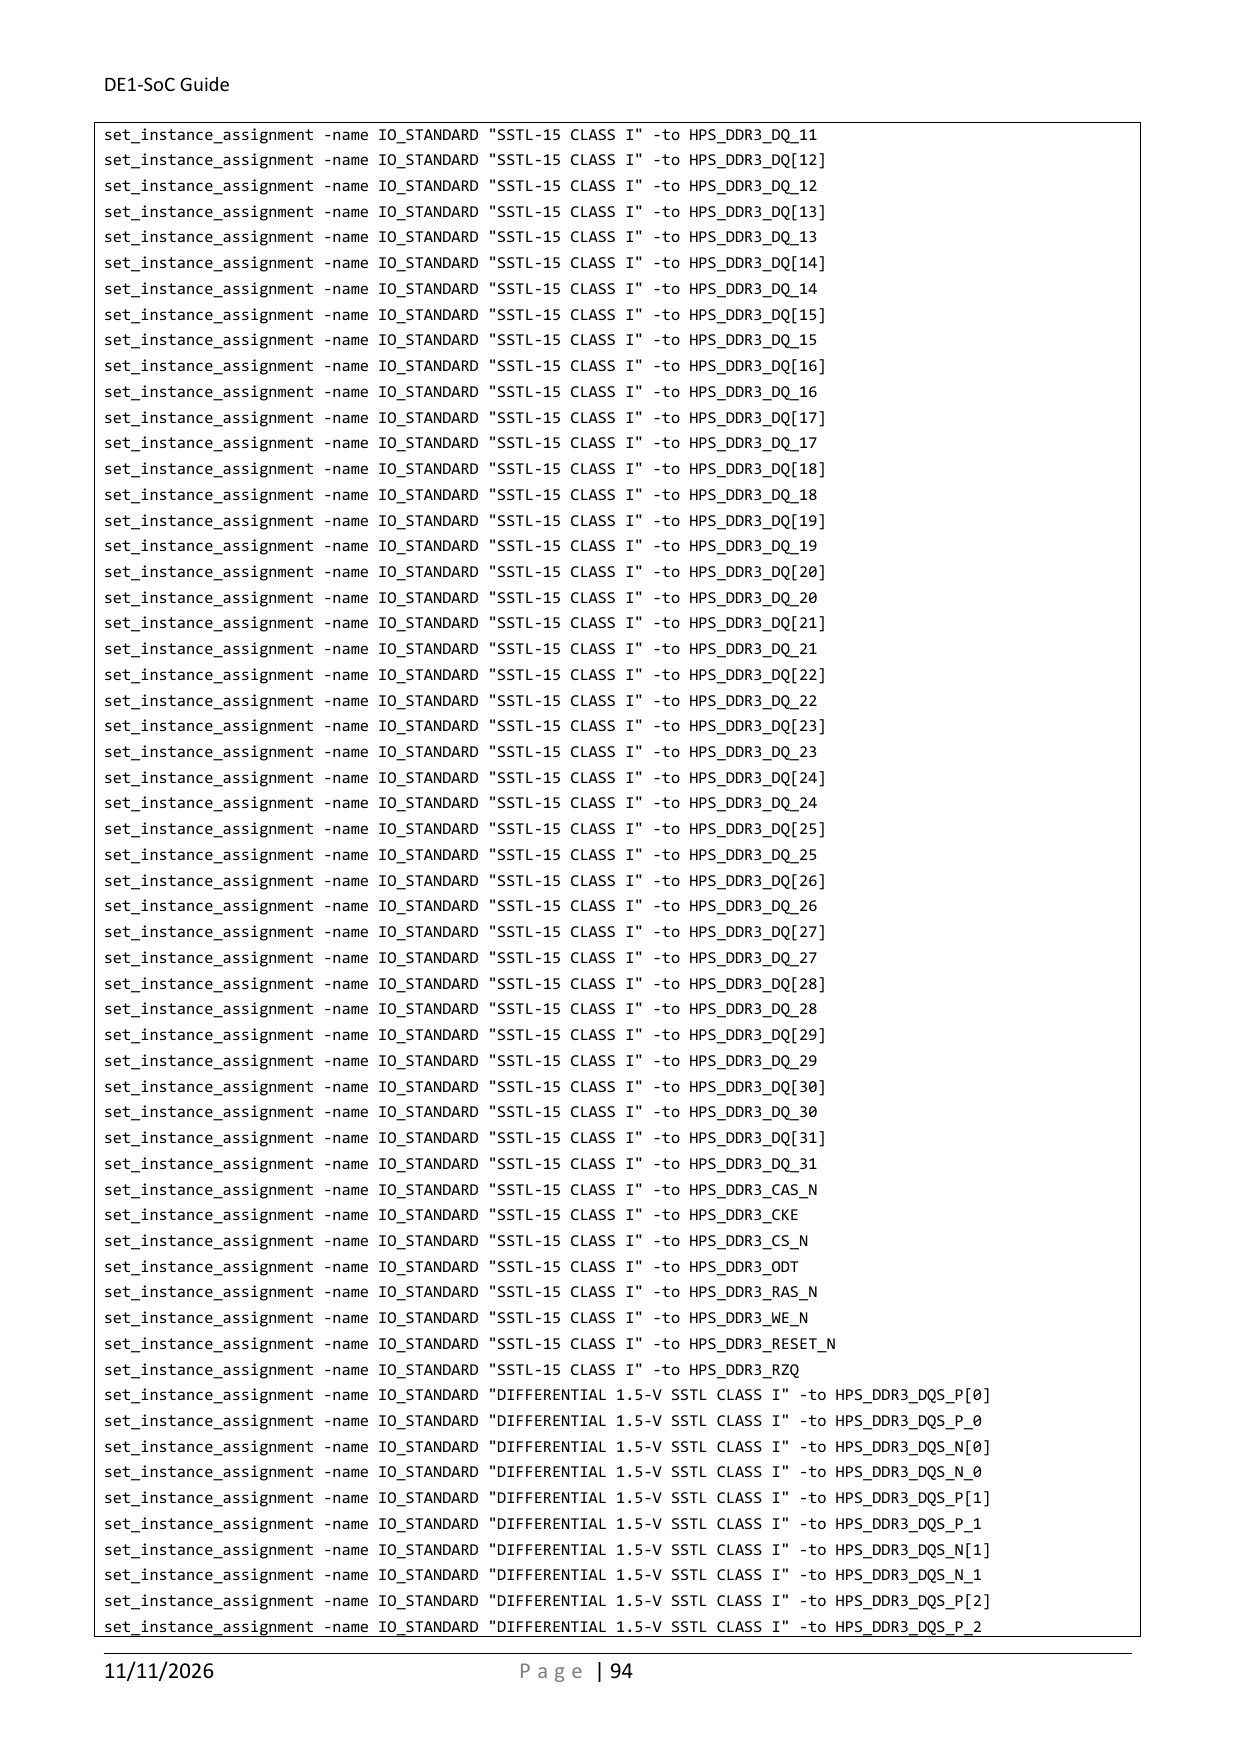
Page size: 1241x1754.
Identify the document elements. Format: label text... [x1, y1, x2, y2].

text set_instance_assignment -name IO_STANDARD "SSTL-15 CLASS I" -to HPS_DDR3_DQ_25 [95, 842, 1140, 865]
text set_instance_assignment -name IO_STANDARD "SSTL-15 CLASS I" -to HPS_DDR3_DQ_26 [95, 893, 1140, 916]
text set_instance_assignment -name IO_STANDARD "SSTL-15 CLASS I" -to HPS_DDR3_DQ_20 [95, 585, 1140, 607]
text set_instance_assignment -name IO_STANDARD "SSTL-15 CLASS I" -to HPS_DDR3_DQ_17 [95, 430, 1140, 453]
text set_instance_assignment -name IO_STANDARD "SSTL-15 CLASS I" -to HPS_DDR3_DQ[27] [95, 919, 1140, 942]
text set_instance_assignment -name IO_STANDARD "SSTL-15 CLASS I" -to HPS_DDR3_DQ_14 [95, 276, 1140, 299]
text set_instance_assignment -name IO_STANDARD "SSTL-15 CLASS I" -to HPS_DDR3_DQ[23] [95, 713, 1140, 736]
text set_instance_assignment -name IO_STANDARD "SSTL-15 CLASS I" -to HPS_DDR3_DQ_12 [95, 173, 1140, 196]
text set_instance_assignment -name IO_STANDARD "SSTL-15 CLASS I" -to HPS_DDR3_DQ_19 [95, 533, 1140, 556]
text set_instance_assignment -name IO_STANDARD "SSTL-15 CLASS I" -to HPS_DDR3_DQ_22 [95, 688, 1140, 710]
text set_instance_assignment -name IO_STANDARD "SSTL-15 CLASS I" -to HPS_DDR3_DQ[16] [95, 353, 1140, 376]
text set_instance_assignment -name IO_STANDARD "SSTL-15 CLASS I" -to HPS_DDR3_DQ[14] [95, 250, 1140, 273]
text set_instance_assignment -name IO_STANDARD "SSTL-15 CLASS I" -to HPS_DDR3_DQ[21] [95, 611, 1140, 633]
text set_instance_assignment -name IO_STANDARD "SSTL-15 CLASS I" -to HPS_DDR3_DQ_13 [95, 224, 1140, 247]
text set_instance_assignment -name IO_STANDARD "SSTL-15 CLASS I" -to HPS_DDR3_DQ_11 [95, 123, 1140, 144]
text set_instance_assignment -name IO_STANDARD "SSTL-15 CLASS I" -to HPS_DDR3_DQ[15] [95, 302, 1140, 324]
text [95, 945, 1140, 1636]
text set_instance_assignment -name IO_STANDARD "SSTL-15 CLASS I" -to HPS_DDR3_DQ[25] [95, 816, 1140, 839]
text set_instance_assignment -name IO_STANDARD "SSTL-15 CLASS I" -to HPS_DDR3_DQ[13] [95, 199, 1140, 221]
text set_instance_assignment -name IO_STANDARD "SSTL-15 CLASS I" -to HPS_DDR3_DQ_16 [95, 379, 1140, 402]
text set_instance_assignment -name IO_STANDARD "SSTL-15 CLASS I" -to HPS_DDR3_DQ_23 [95, 739, 1140, 762]
text set_instance_assignment -name IO_STANDARD "SSTL-15 CLASS I" -to HPS_DDR3_DQ[12] [95, 147, 1140, 170]
text set_instance_assignment -name IO_STANDARD "SSTL-15 CLASS I" -to HPS_DDR3_DQ_15 [95, 327, 1140, 350]
text set_instance_assignment -name IO_STANDARD "SSTL-15 CLASS I" -to HPS_DDR3_DQ_24 [95, 791, 1140, 813]
text set_instance_assignment -name IO_STANDARD "SSTL-15 CLASS I" -to HPS_DDR3_DQ[24] [95, 765, 1140, 787]
text set_instance_assignment -name IO_STANDARD "SSTL-15 CLASS I" -to HPS_DDR3_DQ[18] [95, 456, 1140, 479]
text set_instance_assignment -name IO_STANDARD "SSTL-15 CLASS I" -to HPS_DDR3_DQ_21 [95, 636, 1140, 659]
text set_instance_assignment -name IO_STANDARD "SSTL-15 CLASS I" -to HPS_DDR3_DQ[17] [95, 405, 1140, 427]
text set_instance_assignment -name IO_STANDARD "SSTL-15 CLASS I" -to HPS_DDR3_DQ[19] [95, 508, 1140, 530]
text set_instance_assignment -name IO_STANDARD "SSTL-15 CLASS I" -to HPS_DDR3_DQ[20] [95, 559, 1140, 582]
text set_instance_assignment -name IO_STANDARD "SSTL-15 CLASS I" -to HPS_DDR3_DQ[22] [95, 662, 1140, 684]
text set_instance_assignment -name IO_STANDARD "SSTL-15 CLASS I" -to HPS_DDR3_DQ[26] [95, 868, 1140, 890]
text set_instance_assignment -name IO_STANDARD "SSTL-15 CLASS I" -to HPS_DDR3_DQ_18 [95, 482, 1140, 504]
